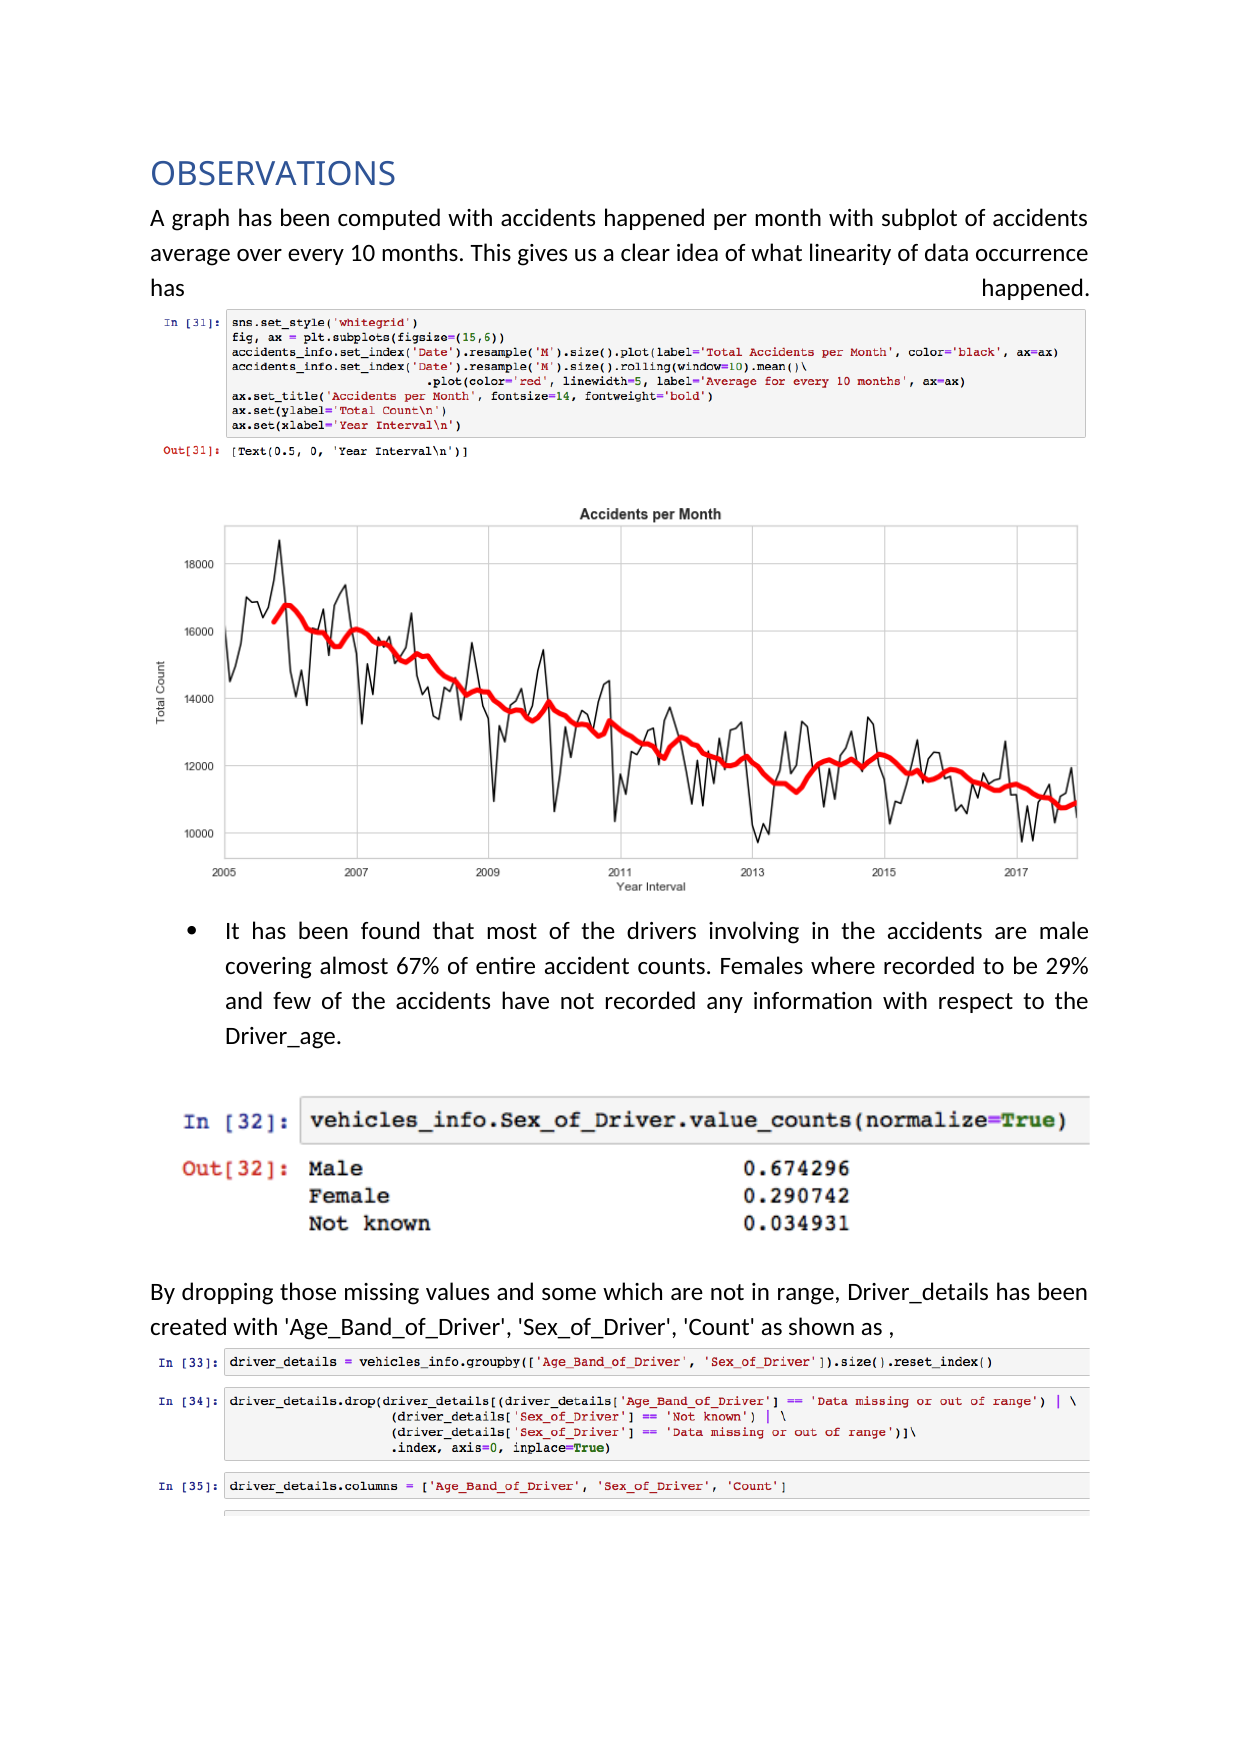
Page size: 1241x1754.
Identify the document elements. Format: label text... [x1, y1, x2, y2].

picture [150, 1090, 1090, 1237]
picture [150, 307, 1090, 463]
text By dropping those missing values and some which are not in range, Driver_details has been created with 'Age_Band_of_Driver', 'Sex_of_Driver', 'Count' as shown as , [150, 1277, 1090, 1342]
picture [150, 1346, 1090, 1516]
text A graph has been computed with accidents happened per month with subplot of accidents average over every 10 months. This gives us a clear idea of what linearity of data occurrence has happened. [150, 202, 1090, 307]
list It has been found that most of the drivers involving in the accidents are male covering almost 67% of entire accident counts. Females where recorded to be 29% and few of the accidents have not recorded any information with respect to the Driver_age. [187, 915, 1090, 1051]
picture [150, 501, 1090, 911]
subtitle OBSERVATIONS [150, 150, 1090, 195]
